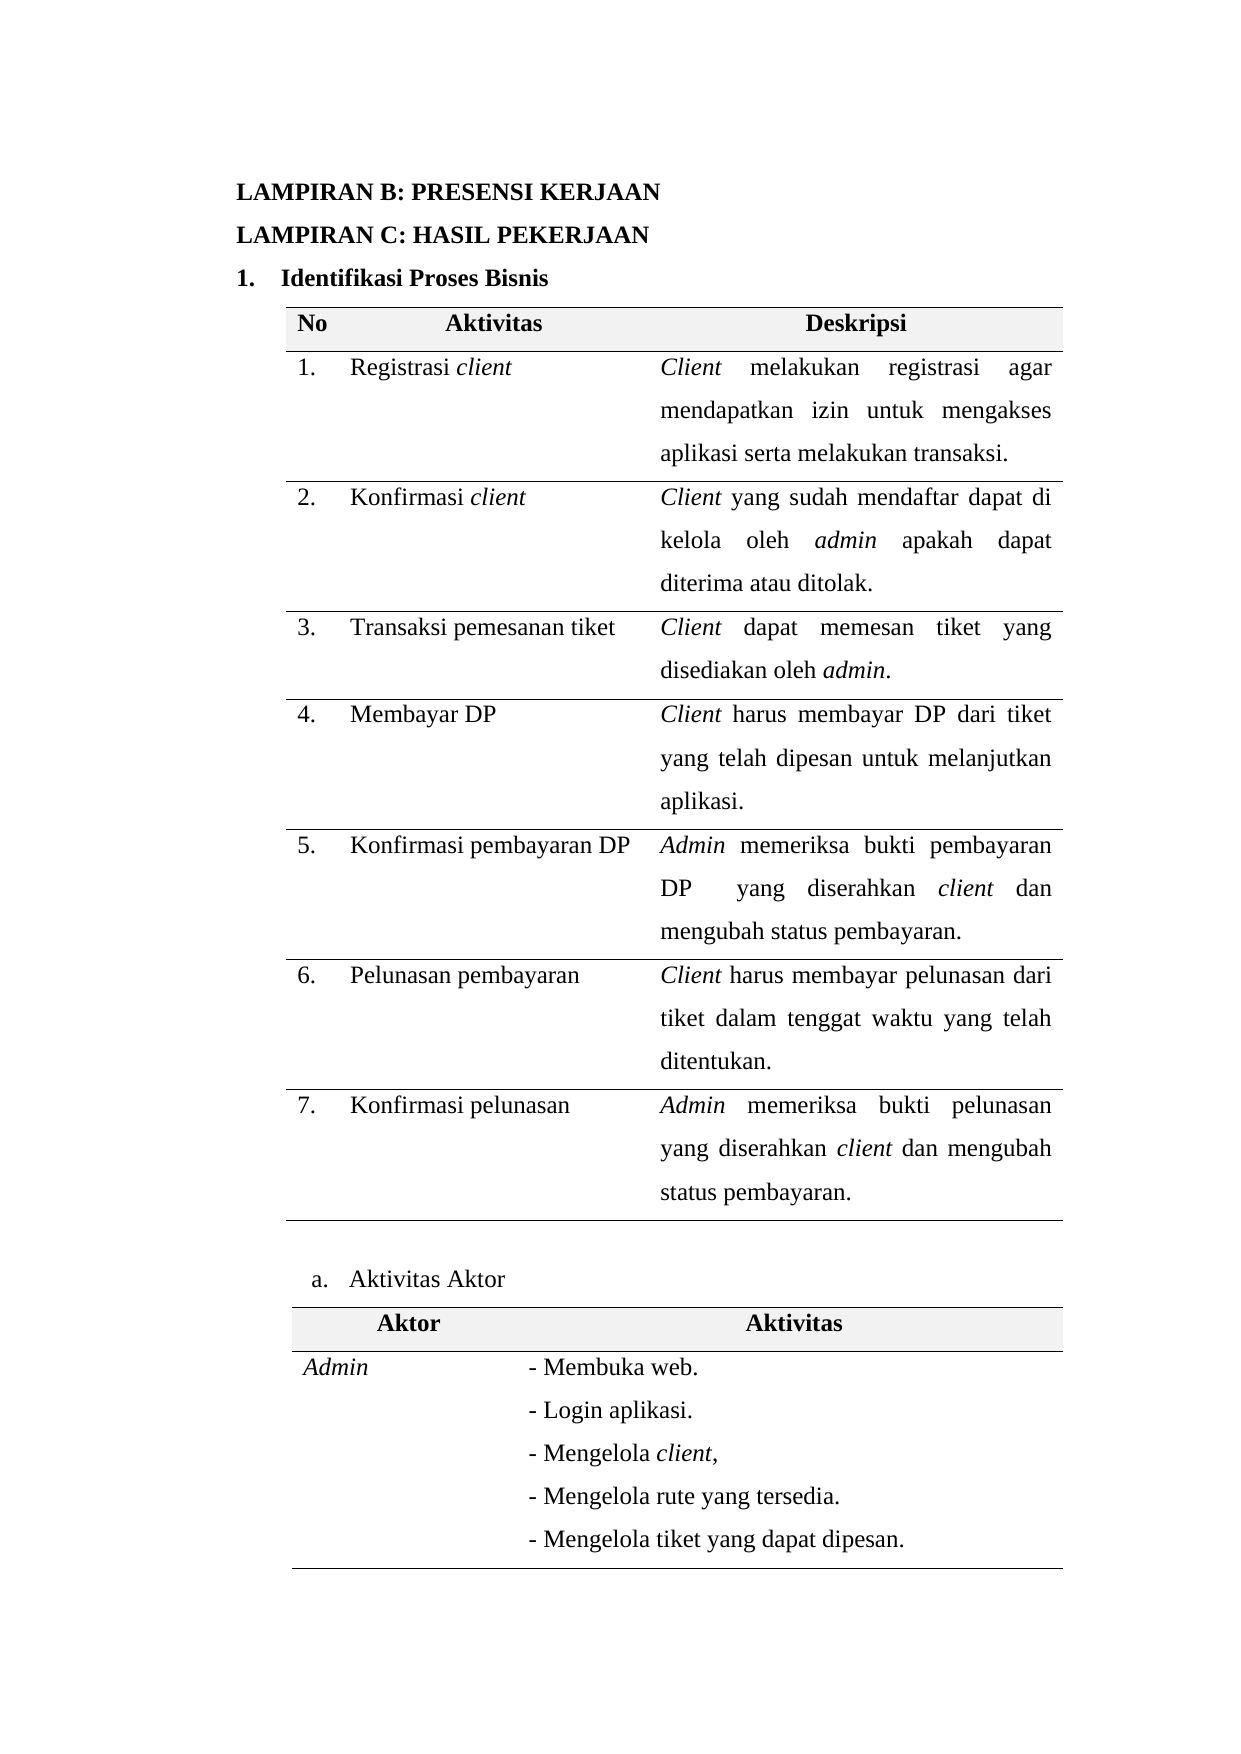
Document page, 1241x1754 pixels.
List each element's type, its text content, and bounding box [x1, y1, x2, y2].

table_cell 2. [286, 482, 339, 611]
table_cell Client yang sudah mendaftar dapat di kelola oleh admin apakah dapat diterima atau ditolak. [649, 482, 1063, 611]
table_cell Konfirmasi pelunasan [339, 1090, 649, 1220]
text LAMPIRAN C: HASIL PEKERJAAN [236, 220, 1063, 249]
table_header Deskripsi [649, 308, 1063, 351]
table_cell Admin [292, 1352, 525, 1568]
table_cell 5. [286, 830, 339, 959]
table_cell 1. [286, 352, 339, 481]
table_cell Konfirmasi client [339, 482, 649, 611]
table_cell 4. [286, 700, 339, 829]
table_cell Transaksi pemesanan tiket [339, 612, 649, 698]
table_header Aktor [292, 1308, 525, 1351]
table_cell Pelunasan pembayaran [339, 960, 649, 1089]
table_cell Client dapat memesan tiket yang disediakan oleh admin. [649, 612, 1063, 698]
table_cell Membayar DP [339, 700, 649, 829]
table_header Aktivitas [339, 308, 649, 351]
table_header No [286, 308, 339, 351]
table_cell Client harus membayar pelunasan dari tiket dalam tenggat waktu yang telah ditentukan. [649, 960, 1063, 1089]
list Identifikasi Proses Bisnis [236, 263, 1063, 292]
list Aktivitas Aktor [311, 1264, 1063, 1293]
table_header Aktivitas [525, 1308, 1063, 1351]
table_cell 7. [286, 1090, 339, 1220]
table_cell Admin memeriksa bukti pembayaran DP yang diserahkan client dan mengubah status pembayaran. [649, 830, 1063, 959]
text LAMPIRAN B: PRESENSI KERJAAN [236, 177, 1063, 206]
table_cell Client harus membayar DP dari tiket yang telah dipesan untuk melanjutkan aplikasi. [649, 700, 1063, 829]
table_cell Konfirmasi pembayaran DP [339, 830, 649, 959]
table_cell Admin memeriksa bukti pelunasan yang diserahkan client dan mengubah status pembayaran. [649, 1090, 1063, 1220]
table_cell Registrasi client [339, 352, 649, 481]
table_cell 3. [286, 612, 339, 698]
table_cell 6. [286, 960, 339, 1089]
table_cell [525, 1352, 1063, 1568]
table_cell Client melakukan registrasi agar mendapatkan izin untuk mengakses aplikasi serta melakukan transaksi. [649, 352, 1063, 481]
